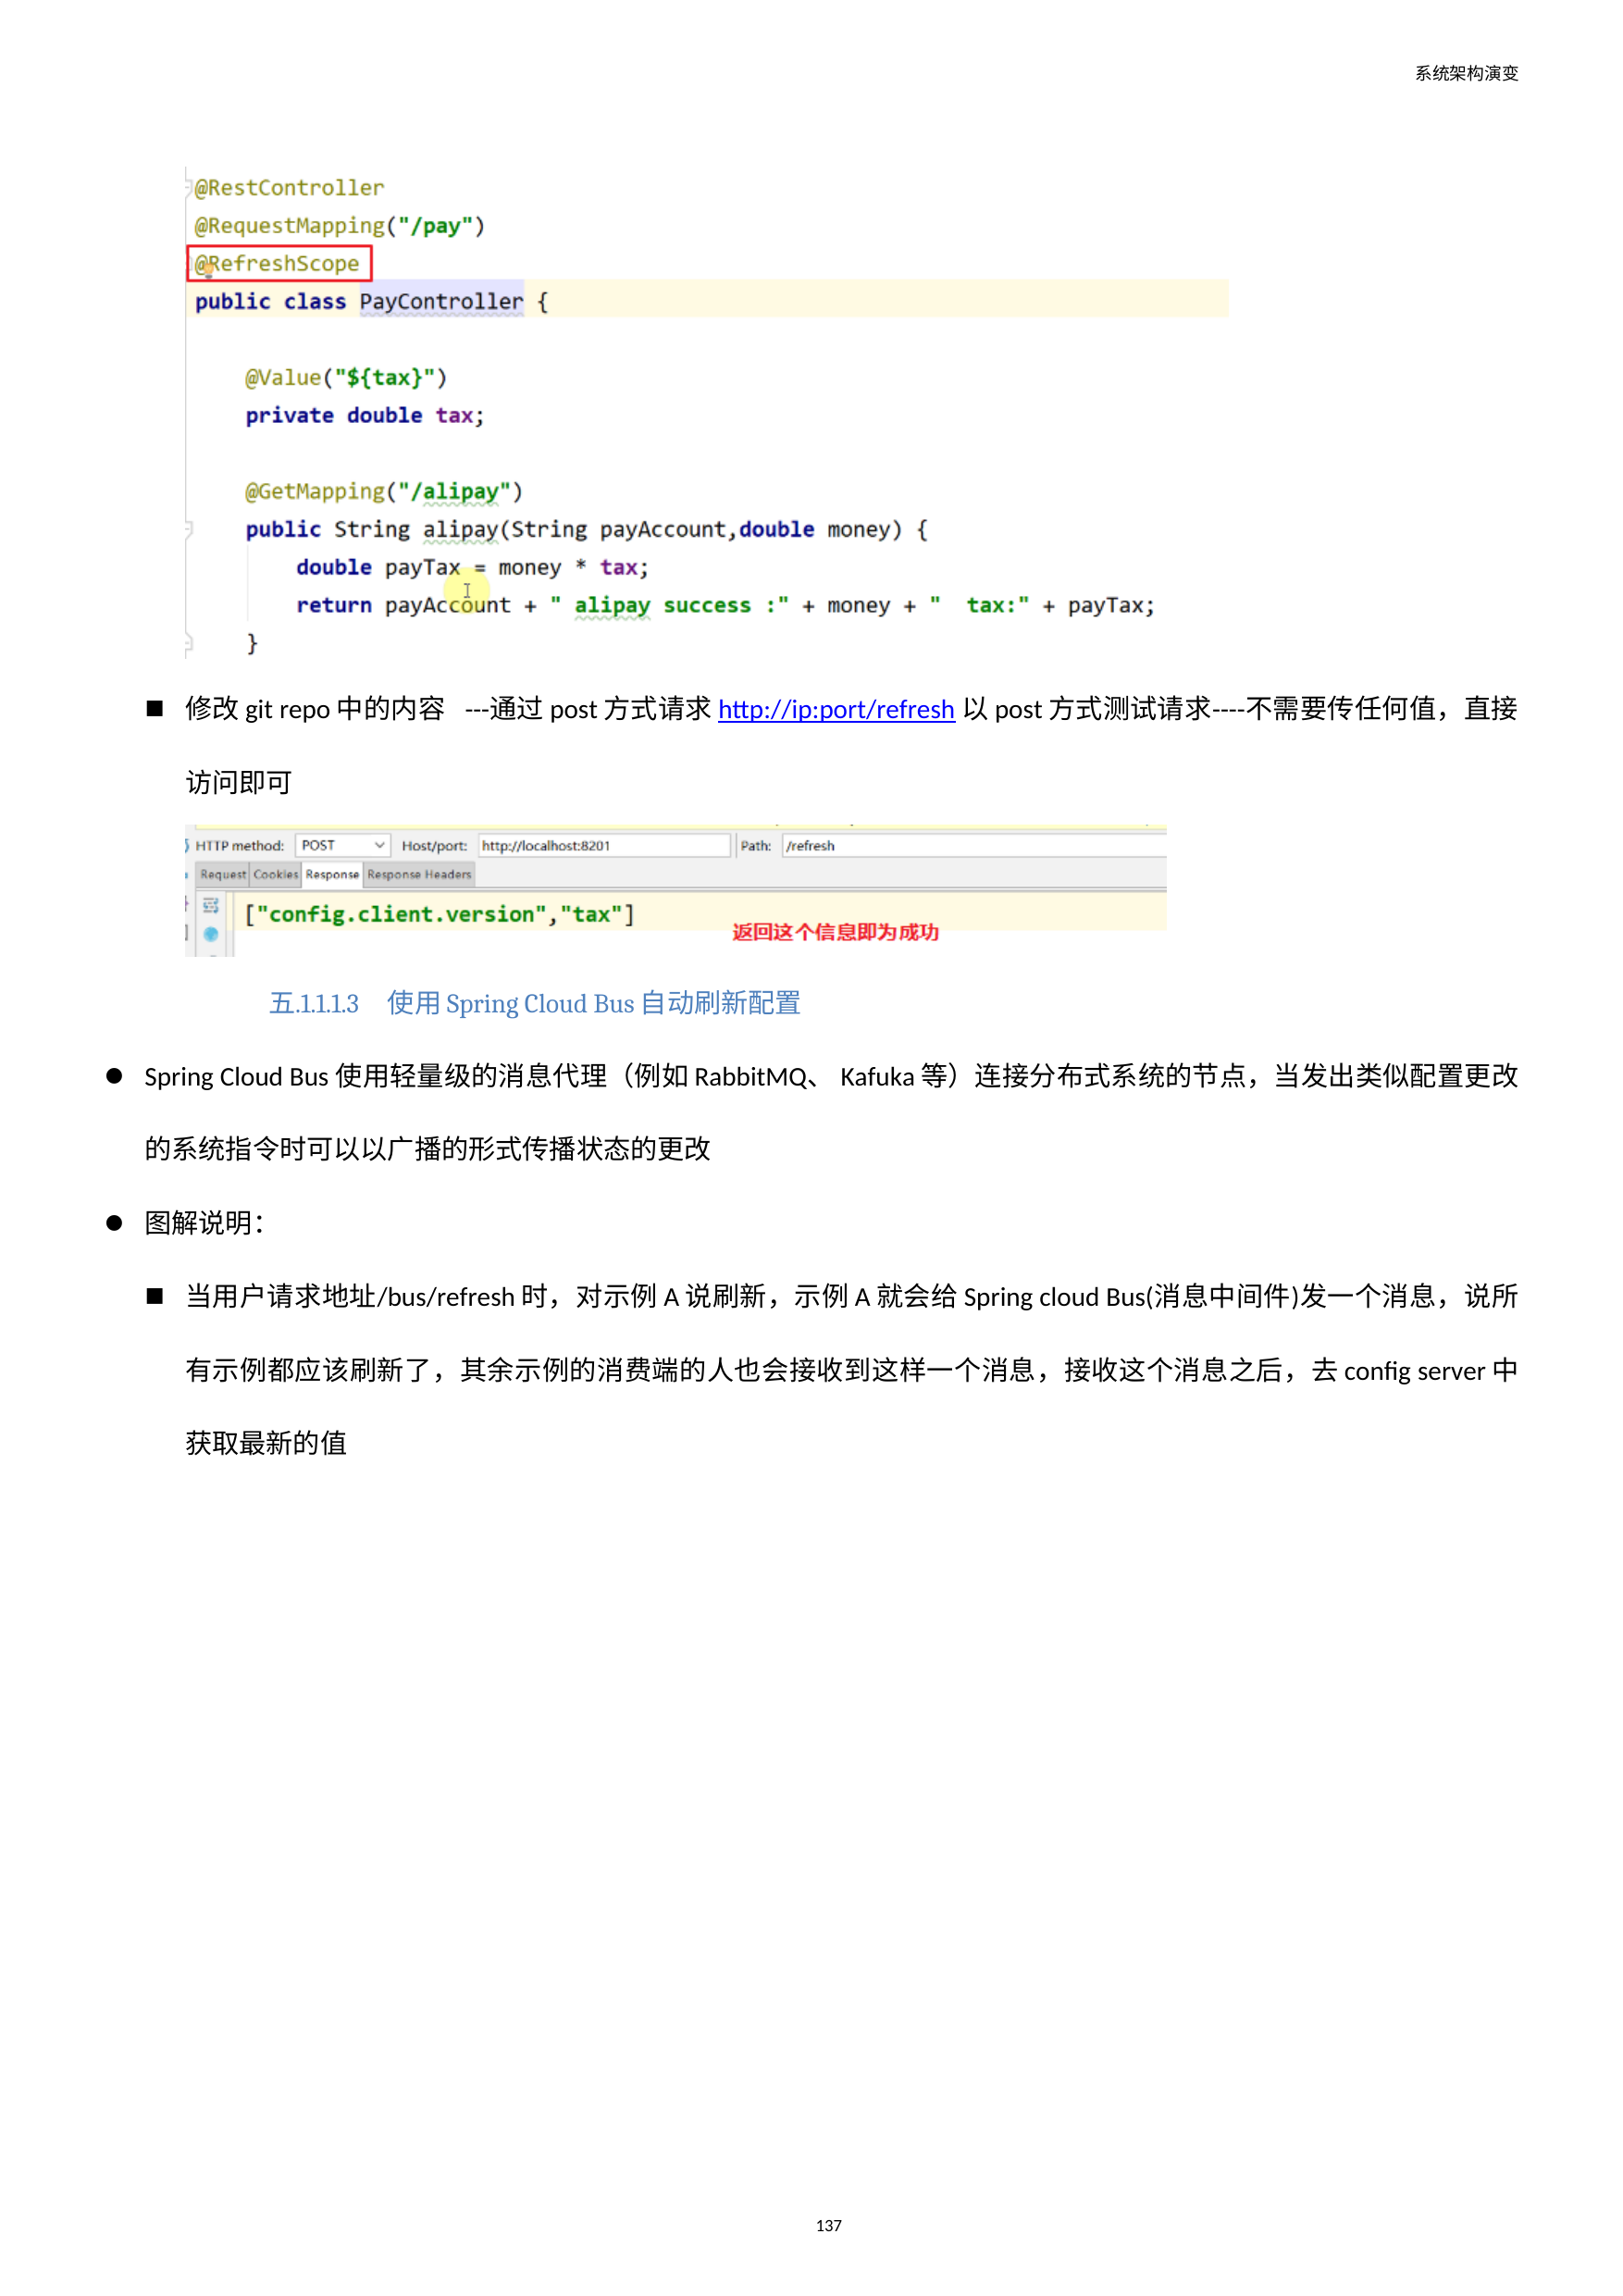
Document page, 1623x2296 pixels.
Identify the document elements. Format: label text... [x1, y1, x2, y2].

picture [185, 167, 1230, 659]
picture [185, 825, 1167, 957]
list 图解说明： [104, 1185, 1518, 1258]
list 当用户请求地址/bus/refresh时，对示例A说刷新，示例A就会给Spring cloud Bus(消息中间件)发一个消息，说所有示例都应该刷新了，其余示例的消费端的人也会接收到这样一个消息，接收这个消息之后，去config server中获取最新的值 [144, 1258, 1518, 1478]
list 修改git repo中的内容 ---通过post方式请求http://ip:port/refresh 以post方式测试请求----不需要传任何值，直接访问即可 [144, 670, 1518, 817]
subtitle 使用Spring Cloud Bus自动刷新配置 [268, 964, 1518, 1037]
list Spring Cloud Bus 使用轻量级的消息代理（例如RabbitMQ、 Kafuka等）连接分布式系统的节点，当发出类似配置更改的系统指令时可以以广播的形式传播状态的更改 [104, 1037, 1518, 1185]
